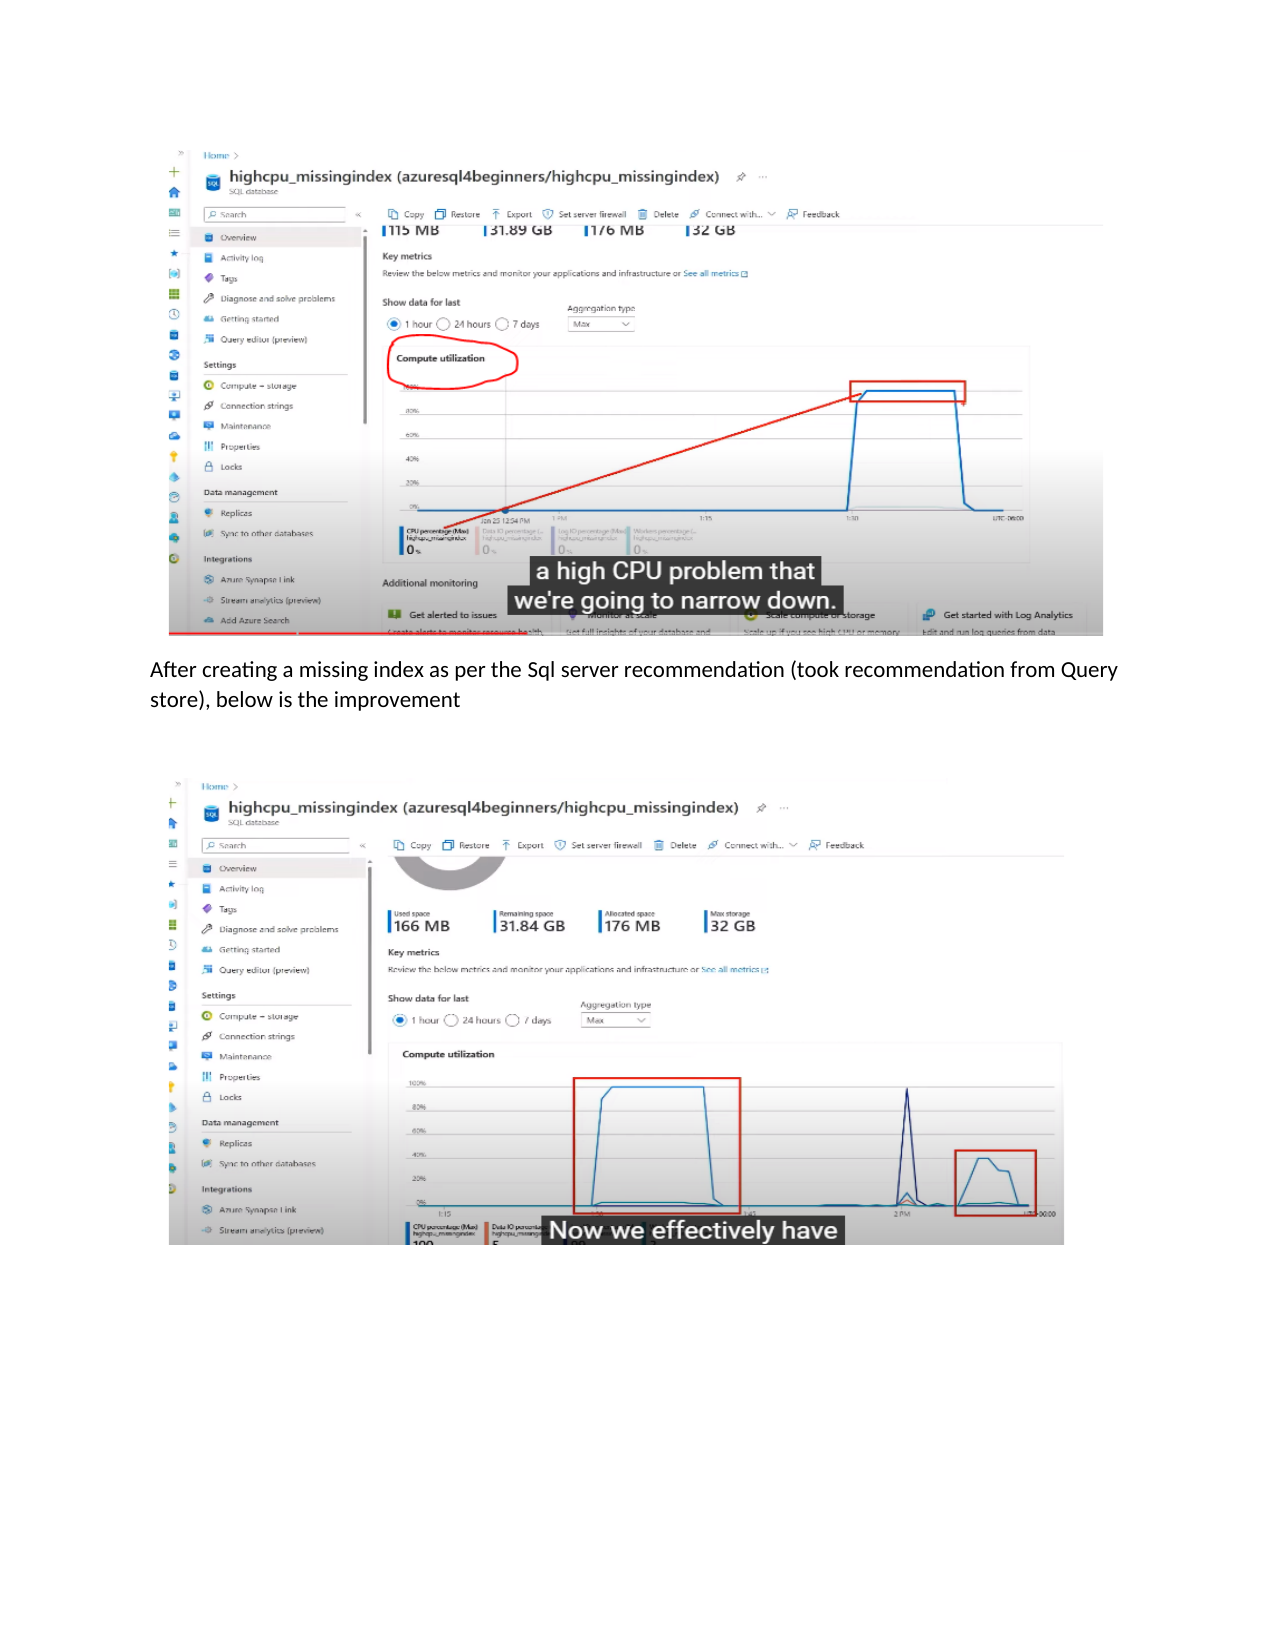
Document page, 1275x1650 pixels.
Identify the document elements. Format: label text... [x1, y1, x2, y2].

text After creating a missing index as per the Sql server recommendation (took recommendation from Query store), below is the improvement [150, 655, 1125, 713]
